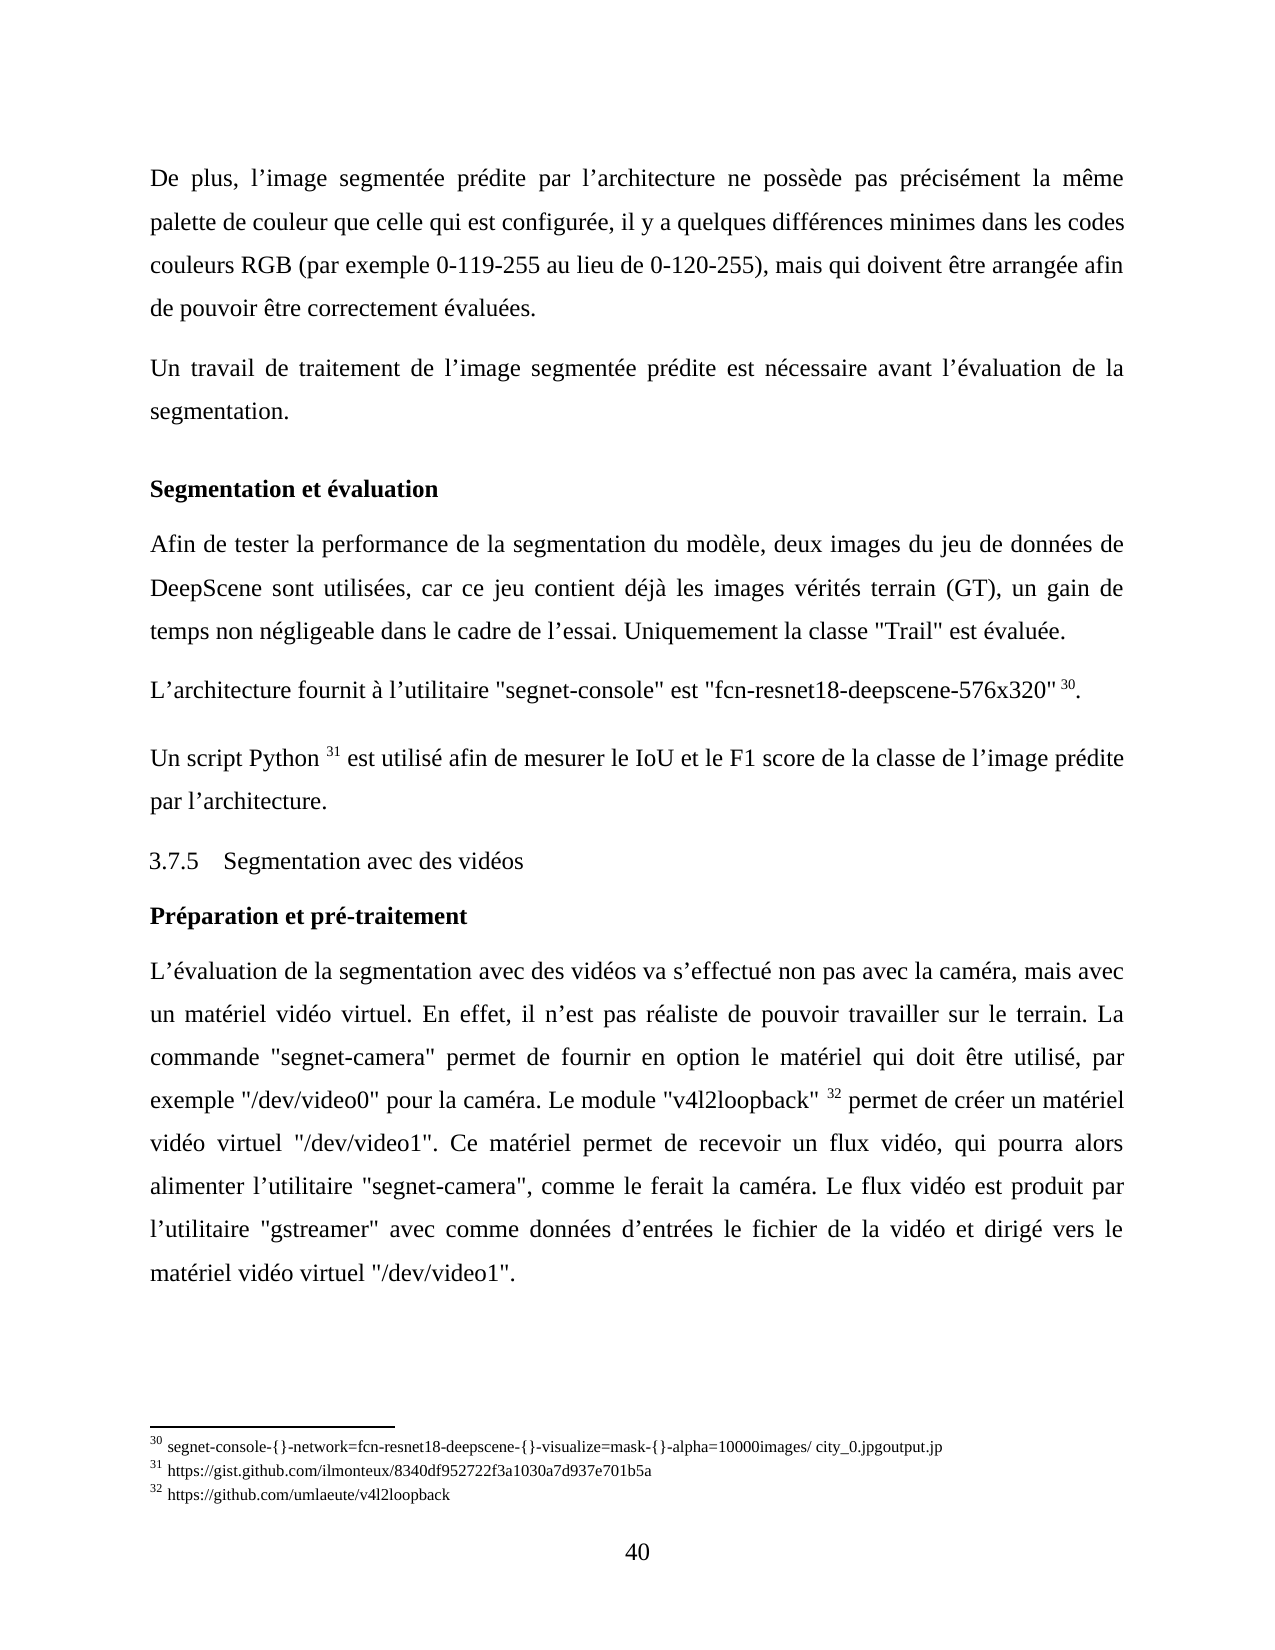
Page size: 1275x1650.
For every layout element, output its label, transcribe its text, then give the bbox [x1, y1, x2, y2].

text Afin de tester la performance de la segmentation du modèle, deux images du jeu de données de DeepScene sont utilisées, car ce jeu contient déjà les images vérités terrain (GT), un gain de temps non négligeable dans le cadre de l’essai. Uniquemement la classe "Trail" est évaluée. [150, 529, 1125, 644]
text L’architecture fournit à l’utilitaire "segnet-console" est "fcn-resnet18-deepscene-576x320" . [150, 676, 1125, 704]
text Segmentation et évaluation [149, 474, 1125, 503]
text L’évaluation de la segmentation avec des vidéos va s’effectué non pas avec la caméra, mais avec un matériel vidéo virtuel. En effet, il n’est pas réaliste de pouvoir travailler sur le terrain. La commande "segnet-camera" permet de fournir en option le matériel qui doit être utilisé, par exemple "/dev/video0" pour la caméra. Le module "v4l2loopback" permet de créer un matériel vidéo virtuel "/dev/video1". Ce matériel permet de recevoir un flux vidéo, qui pourra alors alimenter l’utilitaire "segnet-camera", comme le ferait la caméra. Le flux vidéo est produit par l’utilitaire "gstreamer" avec comme données d’entrées le fichier de la vidéo et dirigé vers le matériel vidéo virtuel "/dev/video1". [150, 956, 1125, 1286]
text Un script Python est utilisé afin de mesurer le IoU et le F1 score de la classe de l’image prédite par l’architecture. [150, 743, 1125, 815]
text Un travail de traitement de l’image segmentée prédite est nécessaire avant l’évaluation de la segmentation. [150, 353, 1125, 424]
text Préparation et pré-traitement [149, 901, 1125, 929]
subtitle Segmentation avec des vidéos [148, 846, 1125, 874]
text De plus, l’image segmentée prédite par l’architecture ne possède pas précisément la même palette de couleur que celle qui est configurée, il y a quelques différences minimes dans les codes couleurs RGB (par exemple 0-119-255 au lieu de 0-120-255), mais qui doivent être arrangée afin de pouvoir être correctement évaluées. [150, 163, 1125, 322]
